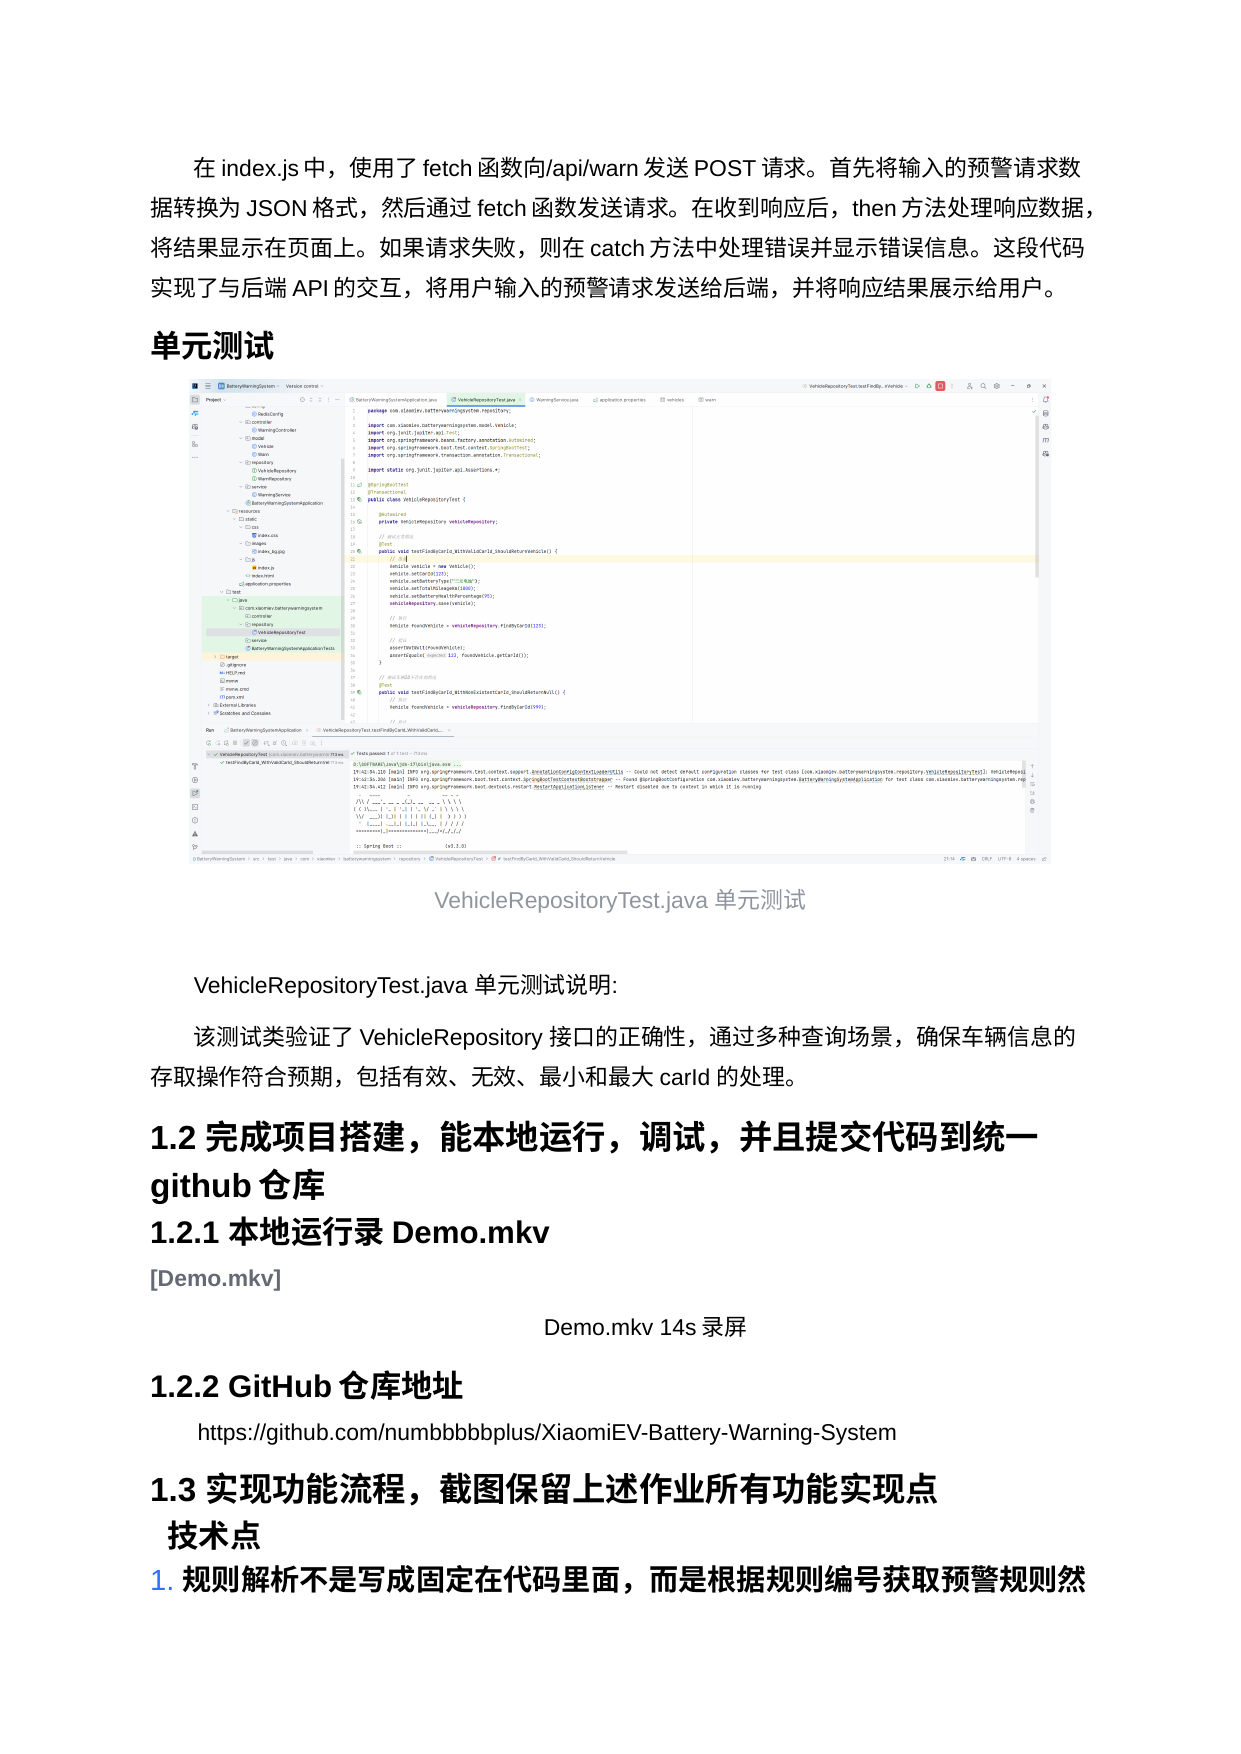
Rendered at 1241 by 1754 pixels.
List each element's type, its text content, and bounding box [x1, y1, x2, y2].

text Demo.mkv 14s录屏 [150, 1309, 1090, 1342]
picture [188, 379, 1052, 864]
text [Demo.mkv] [150, 1265, 1090, 1291]
text https://github.com/numbbbbbplus/XiaomiEV-Battery-Warning-System [197, 1419, 1090, 1446]
text 该测试类验证了 VehicleRepository 接口的正确性，通过多种查询场景，确保车辆信息的存取操作符合预期，包括有效、无效、最小和最大 carId 的处理。 [150, 1019, 1090, 1092]
text VehicleRepositoryTest.java 单元测试说明: [150, 967, 1090, 1000]
text VehicleRepositoryTest.java 单元测试 [150, 882, 1090, 948]
text 在index.js中，使用了fetch函数向/api/warn发送POST请求。首先将输入的预警请求数据转换为JSON格式，然后通过fetch函数发送请求。在收到响应后，then方法处理响应数据，将结果显示在页面上。如果请求失败，则在catch方法中处理错误并显示错误信息。这段代码实现了与后端API的交互，将用户输入的预警请求发送给后端，并将响应结果展示给用户。 [150, 150, 1090, 303]
